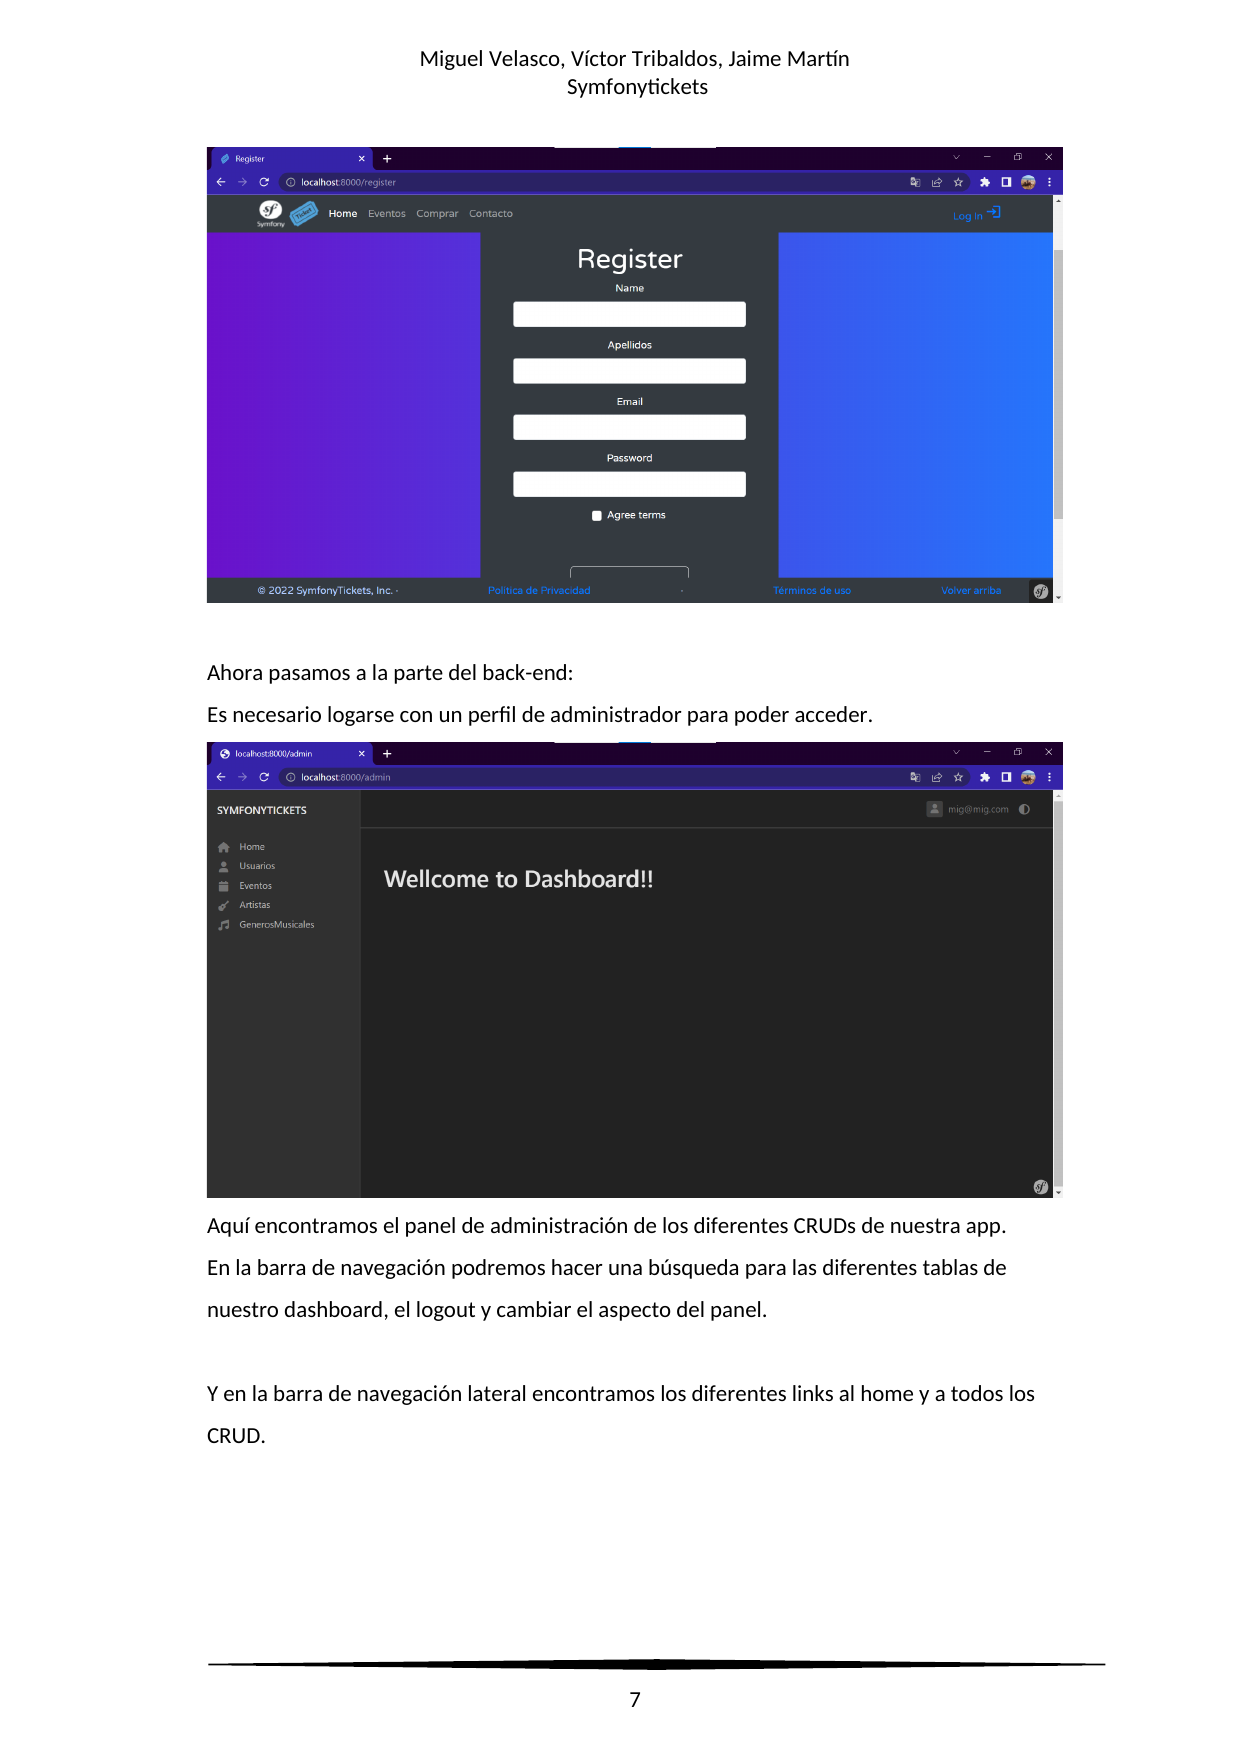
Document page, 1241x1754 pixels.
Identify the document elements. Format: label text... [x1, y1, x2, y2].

text En la barra de navegación podremos hacer una búsqueda para las diferentes tablas de nuestro dashboard, el logout y cambiar el aspecto del panel. [207, 1253, 1063, 1323]
text Aquí encontramos el panel de administración de los diferentes CRUDs de nuestra app. [207, 1211, 1063, 1239]
text Y en la barra de navegación lateral encontramos los diferentes links al home y a todos los CRUD. [207, 1379, 1063, 1449]
text Ahora pasamos a la parte del back-end: [207, 658, 1063, 686]
text Es necesario logarse con un perfil de administrador para poder acceder. [207, 700, 1063, 728]
picture [206, 147, 1063, 603]
picture [206, 742, 1063, 1198]
